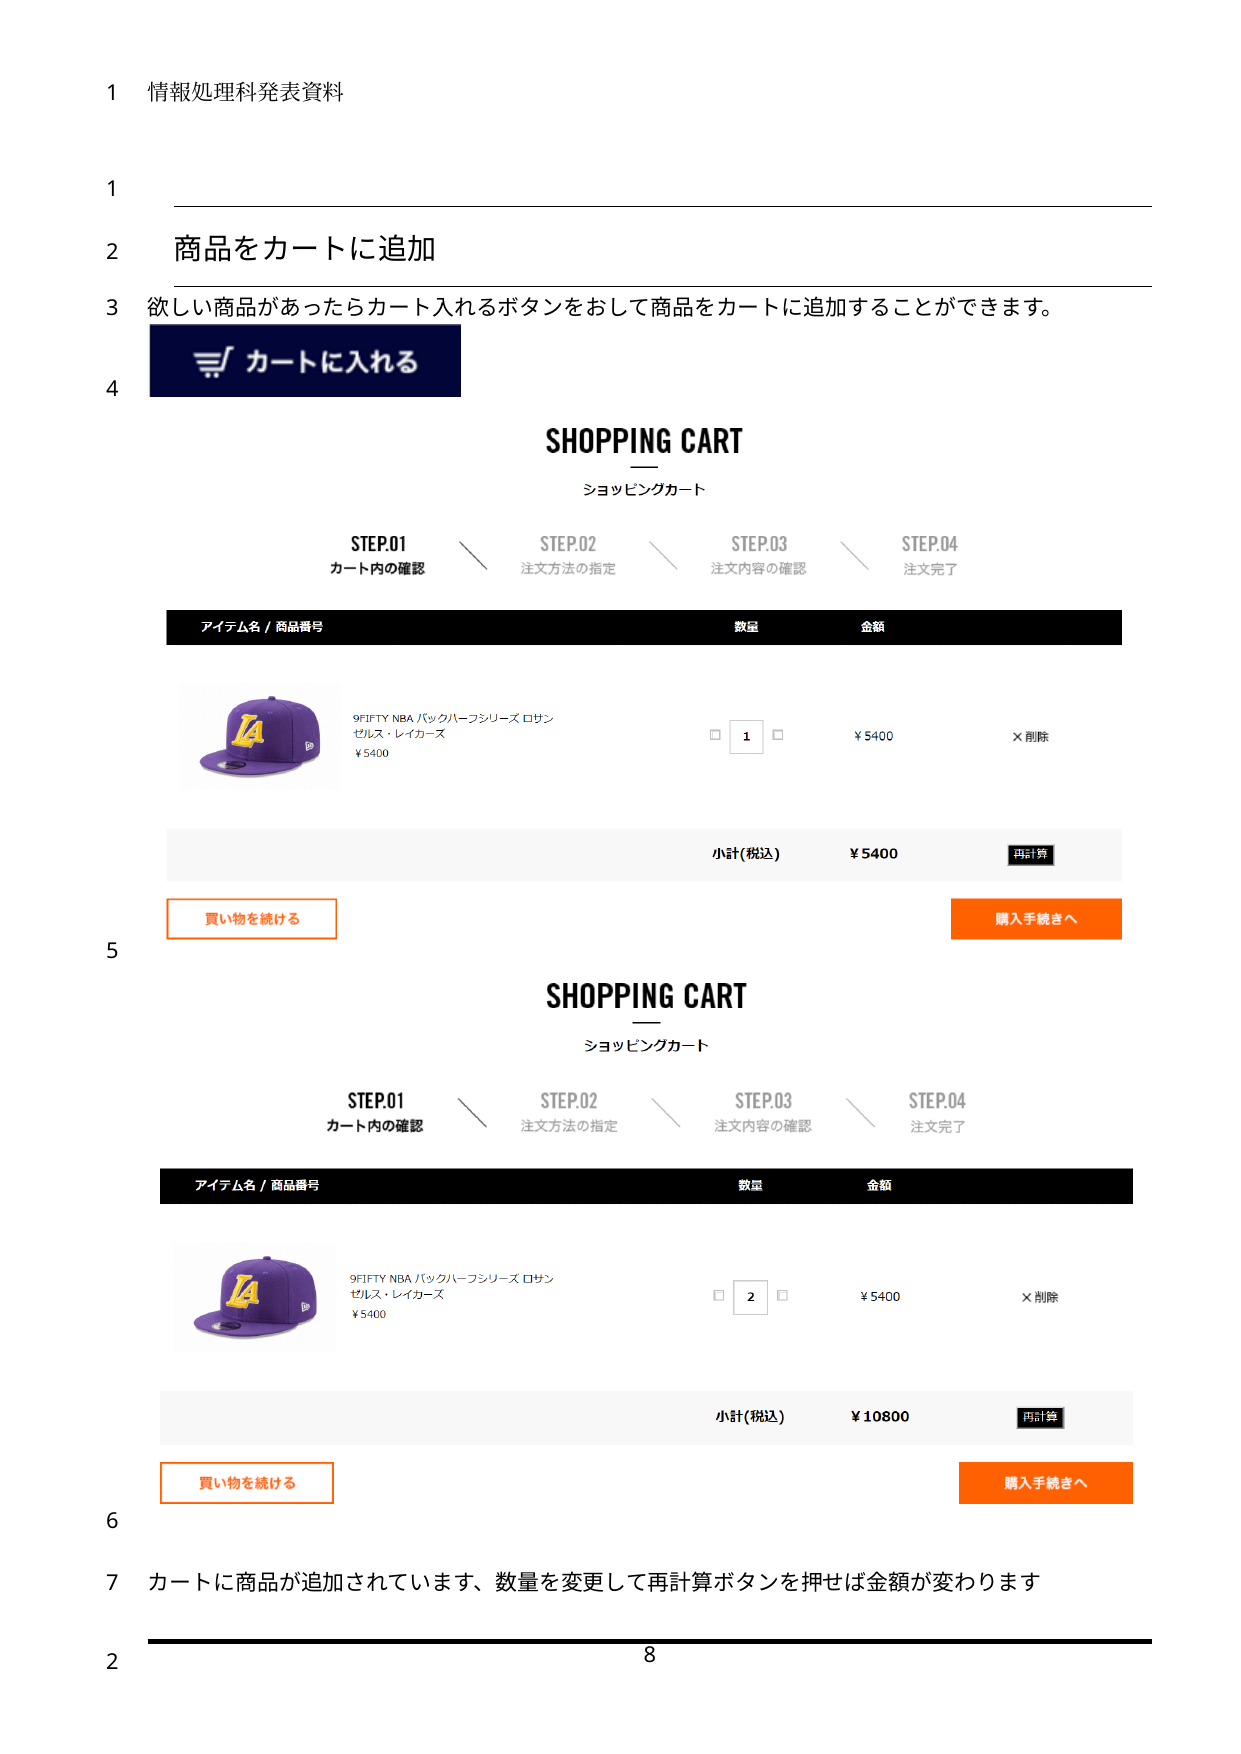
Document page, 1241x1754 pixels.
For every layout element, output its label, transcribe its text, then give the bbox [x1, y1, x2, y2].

text カートに商品が追加されています、数量を変更して再計算ボタンを押せば金額が変わります [148, 1562, 1152, 1600]
text 欲しい商品があったらカート入れるボタンをおして商品をカートに追加することができます。 [148, 287, 1152, 325]
picture [147, 962, 1151, 1529]
picture [147, 399, 1151, 959]
text 商品をカートに追加 [174, 207, 1152, 286]
picture [147, 324, 461, 397]
